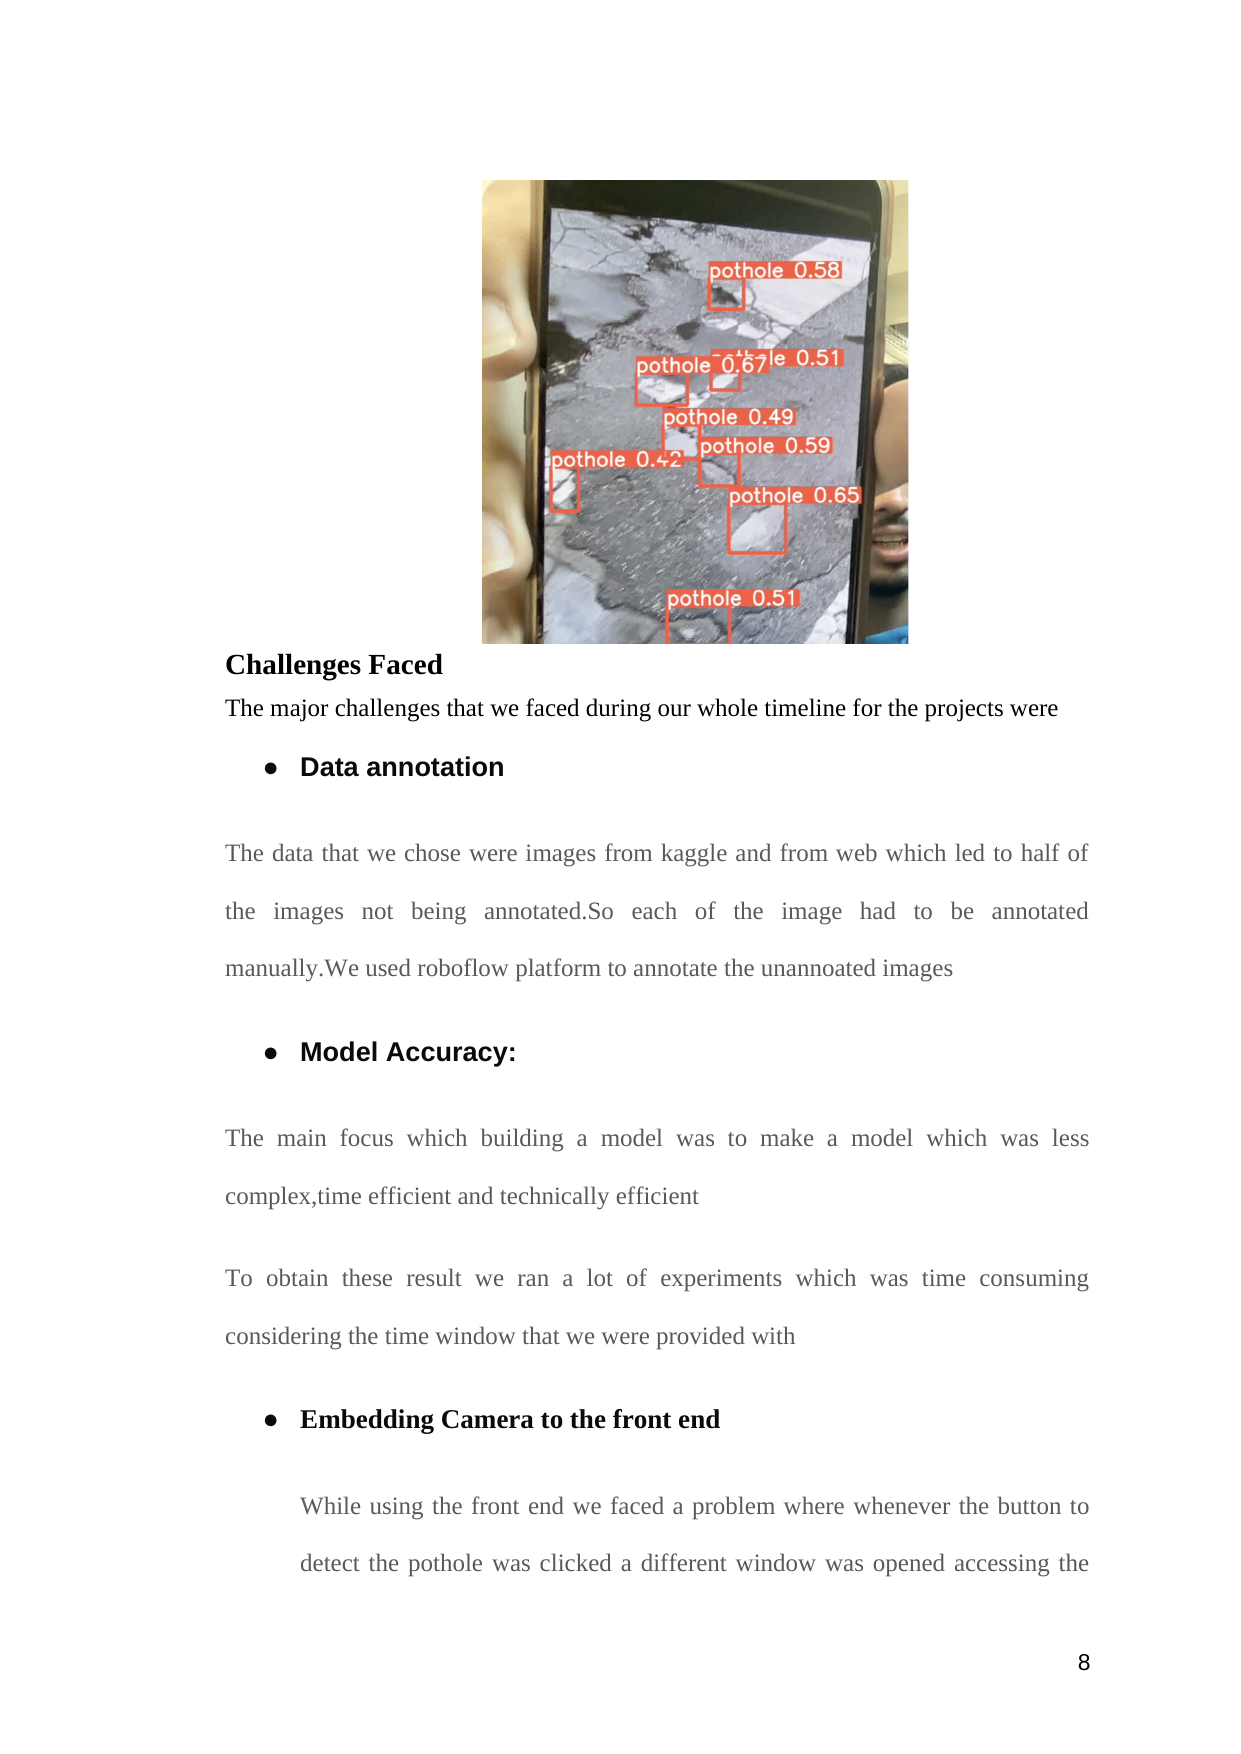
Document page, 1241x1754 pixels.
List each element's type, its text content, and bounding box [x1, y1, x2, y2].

subtitle Data annotation [262, 751, 1090, 782]
text The data that we chose were images from kaggle and from web which led to half of the images not being annotated.So each of the image had to be annotated manually.We used roboflow platform to annotate the unannoated images [225, 838, 1090, 982]
subtitle Embedding Camera to the front end [262, 1403, 1090, 1435]
picture [482, 180, 909, 644]
text To obtain these result we ran a lot of experiments which was time consuming considering the time window that we were provided with [225, 1263, 1090, 1350]
text The main focus which building a model was to make a model which was less complex,time efficient and technically efficient [225, 1123, 1090, 1210]
text The major challenges that we faced during our whole timeline for the projects were [150, 693, 1090, 722]
subtitle Model Accuracy: [262, 1036, 1090, 1067]
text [300, 1491, 1090, 1577]
subtitle Challenges Faced [150, 647, 1090, 681]
